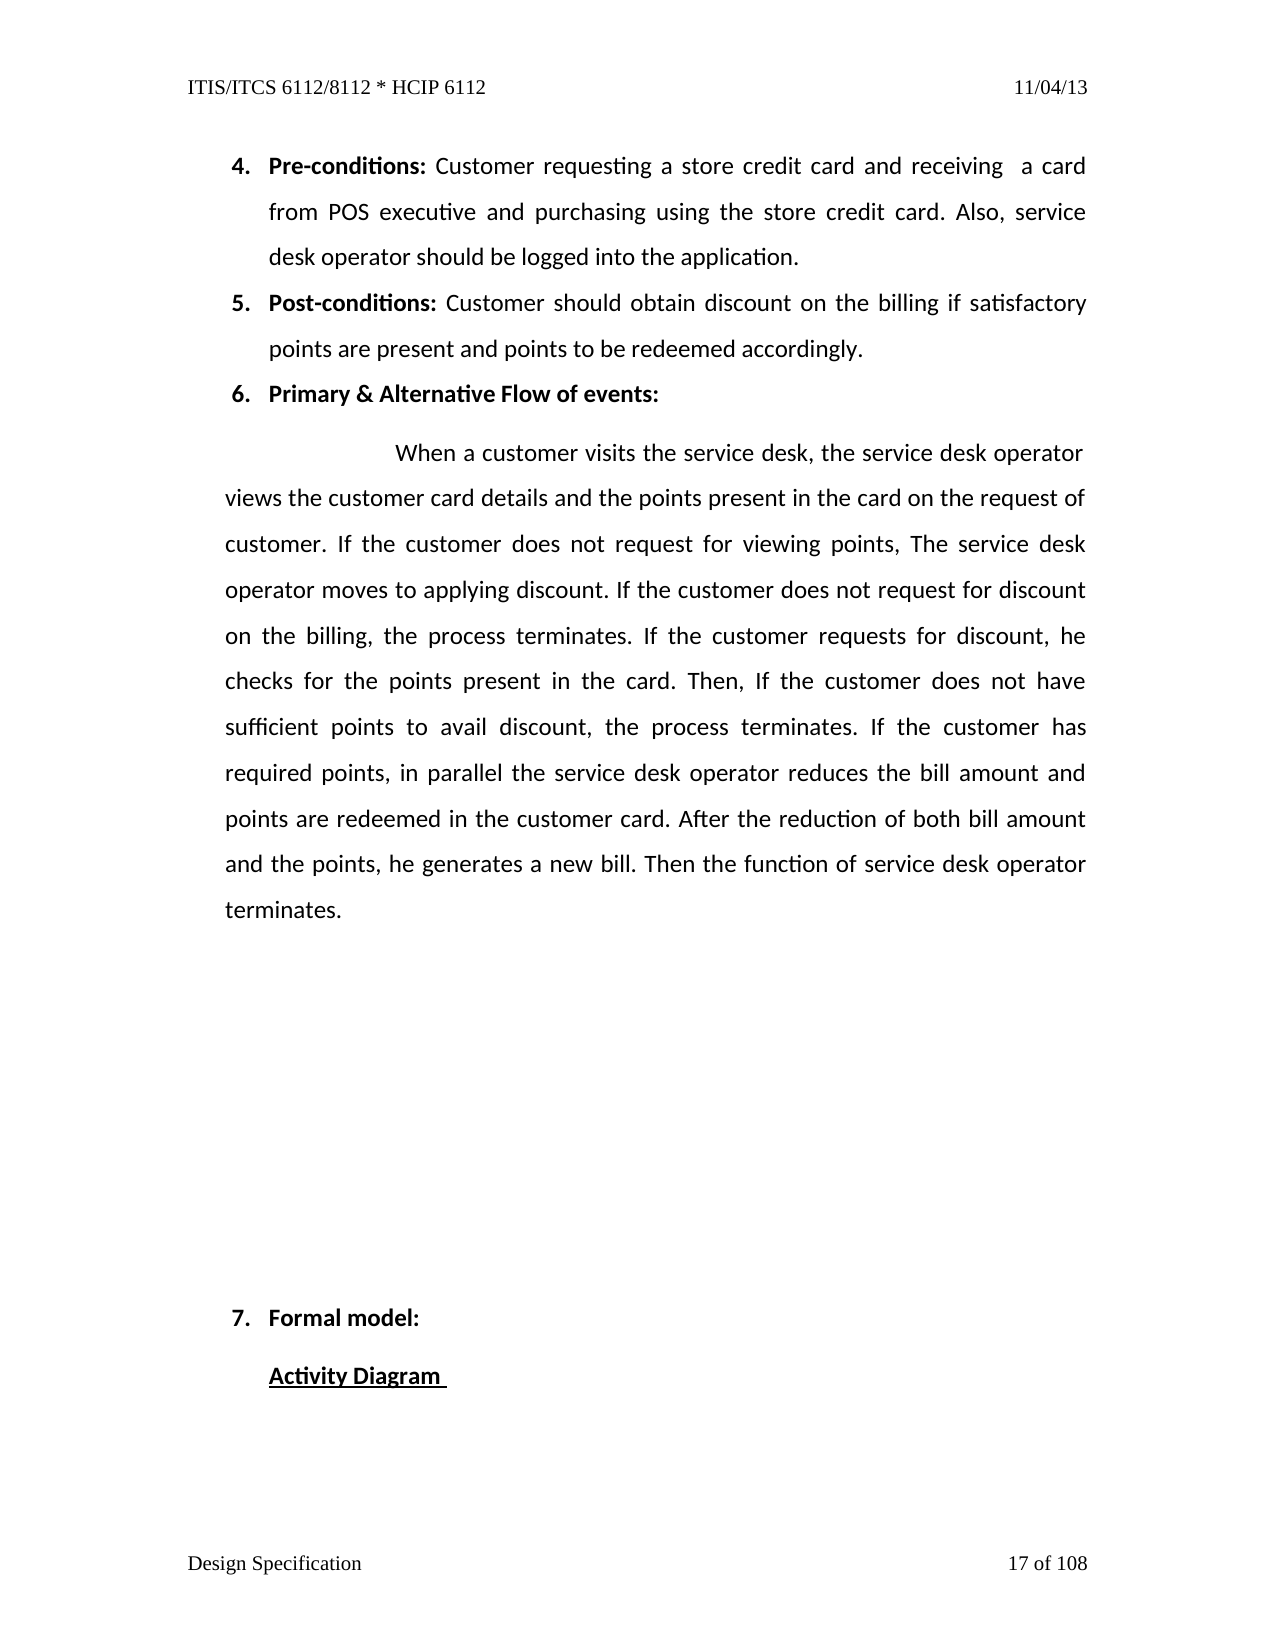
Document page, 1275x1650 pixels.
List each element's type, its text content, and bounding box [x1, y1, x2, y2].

text When a customer visits the service desk, the service desk operator views the customer card details and the points present in the card on the request of customer. If the customer does not request for viewing points, The service desk operator moves to applying discount. If the customer does not request for discount on the billing, the process terminates. If the customer requests for discount, he checks for the points present in the card. Then, If the customer does not have sufficient points to avail discount, the process terminates. If the customer has required points, in parallel the service desk operator reduces the bill amount and points are redeemed in the customer card. After the reduction of both bill amount and the points, he generates a new bill. Then the function of service desk operator terminates. [225, 437, 1087, 925]
list Post-conditions: Customer should obtain discount on the billing if satisfactory points are present and points to be redeemed accordingly. [231, 287, 1087, 363]
list Pre-conditions: Customer requesting a store credit card and receiving a card from POS executive and purchasing using the store credit card. Also, service desk operator should be logged into the application. [231, 150, 1087, 272]
list Primary & Alternative Flow of events: [231, 379, 1087, 409]
text Activity Diagram [269, 1360, 1087, 1391]
list Formal model: [231, 1302, 1087, 1332]
